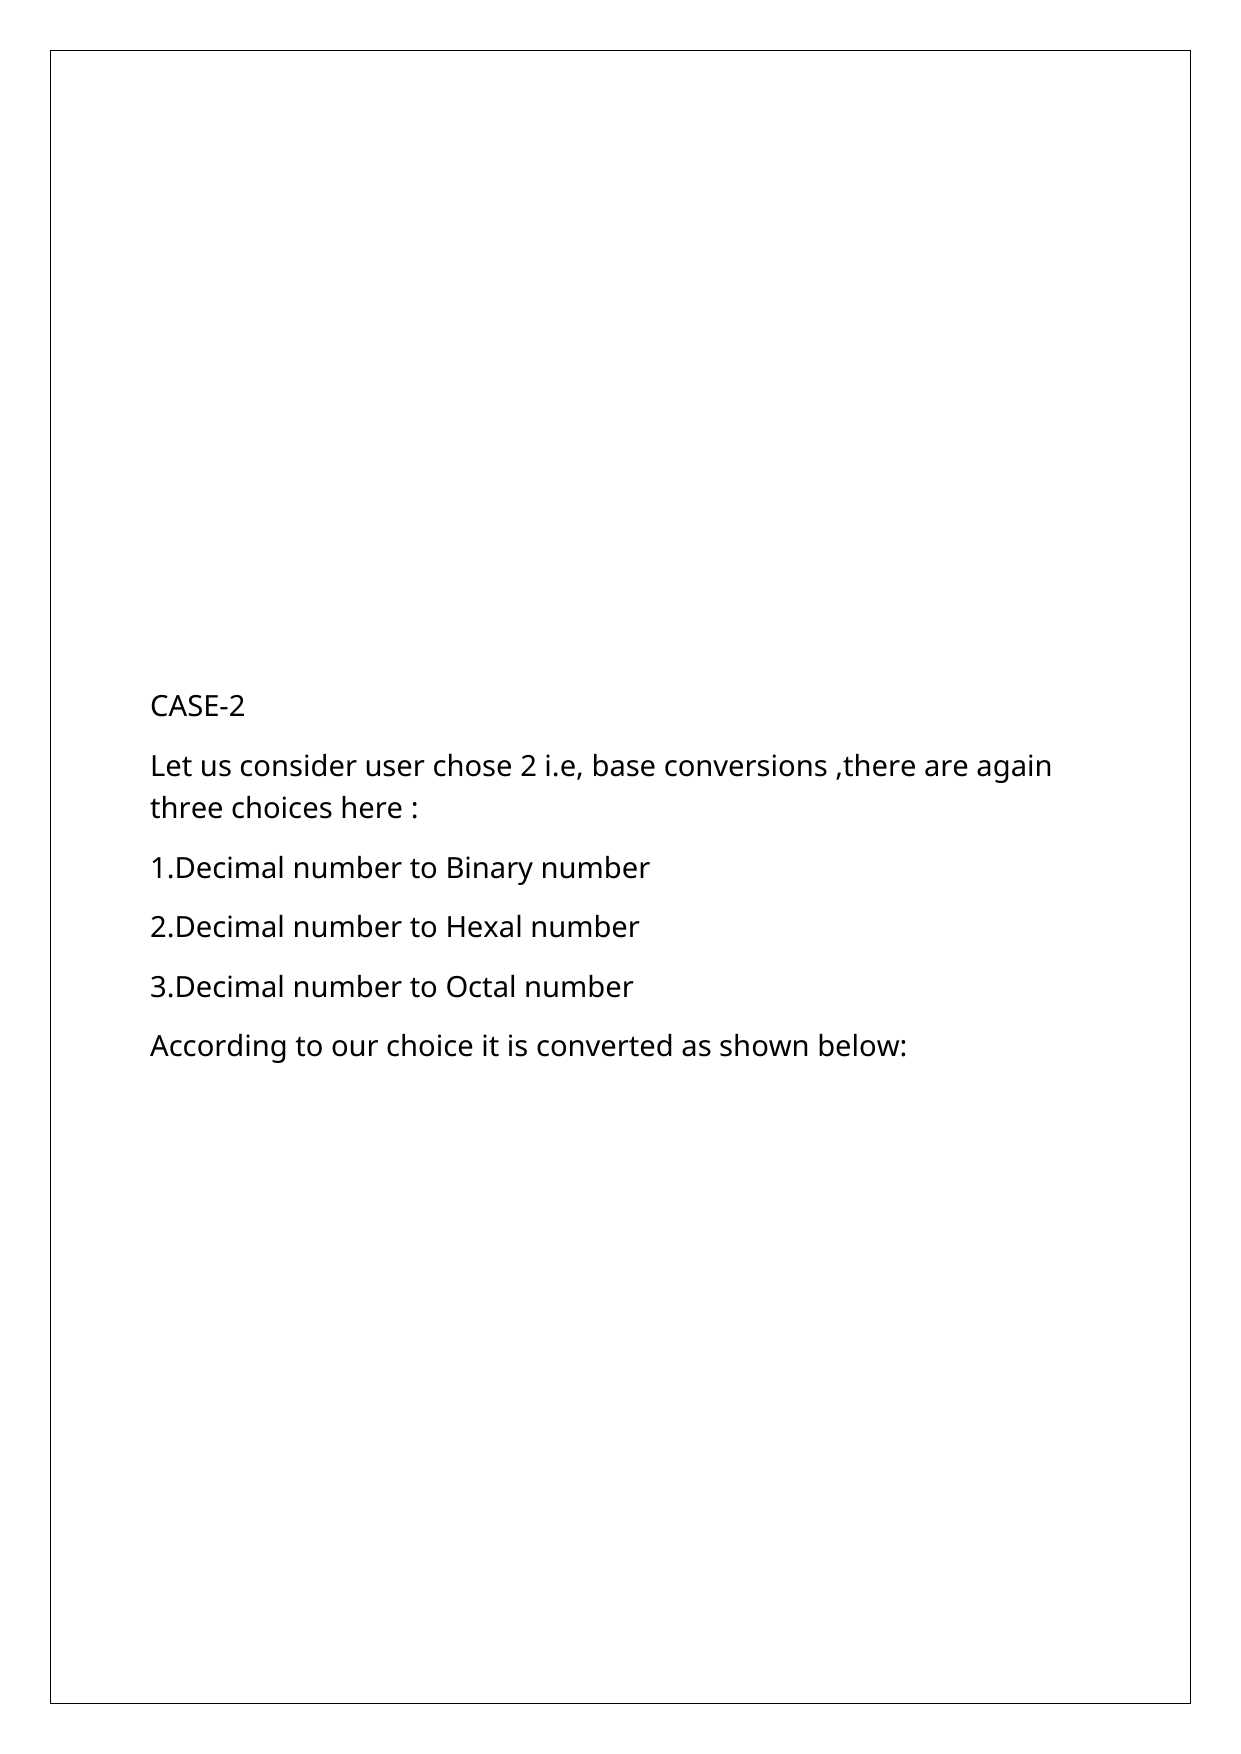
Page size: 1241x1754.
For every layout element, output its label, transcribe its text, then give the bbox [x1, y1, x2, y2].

text According to our choice it is converted as shown below: [150, 1026, 1090, 1065]
text 3.Decimal number to Octal number [150, 966, 1090, 1006]
text CASE-2 [150, 685, 1090, 725]
text Let us consider user chose 2 i.e, base conversions ,there are again three choices here : [150, 745, 1090, 827]
text 2.Decimal number to Hexal number [150, 907, 1090, 946]
text 1.Decimal number to Binary number [150, 847, 1090, 887]
